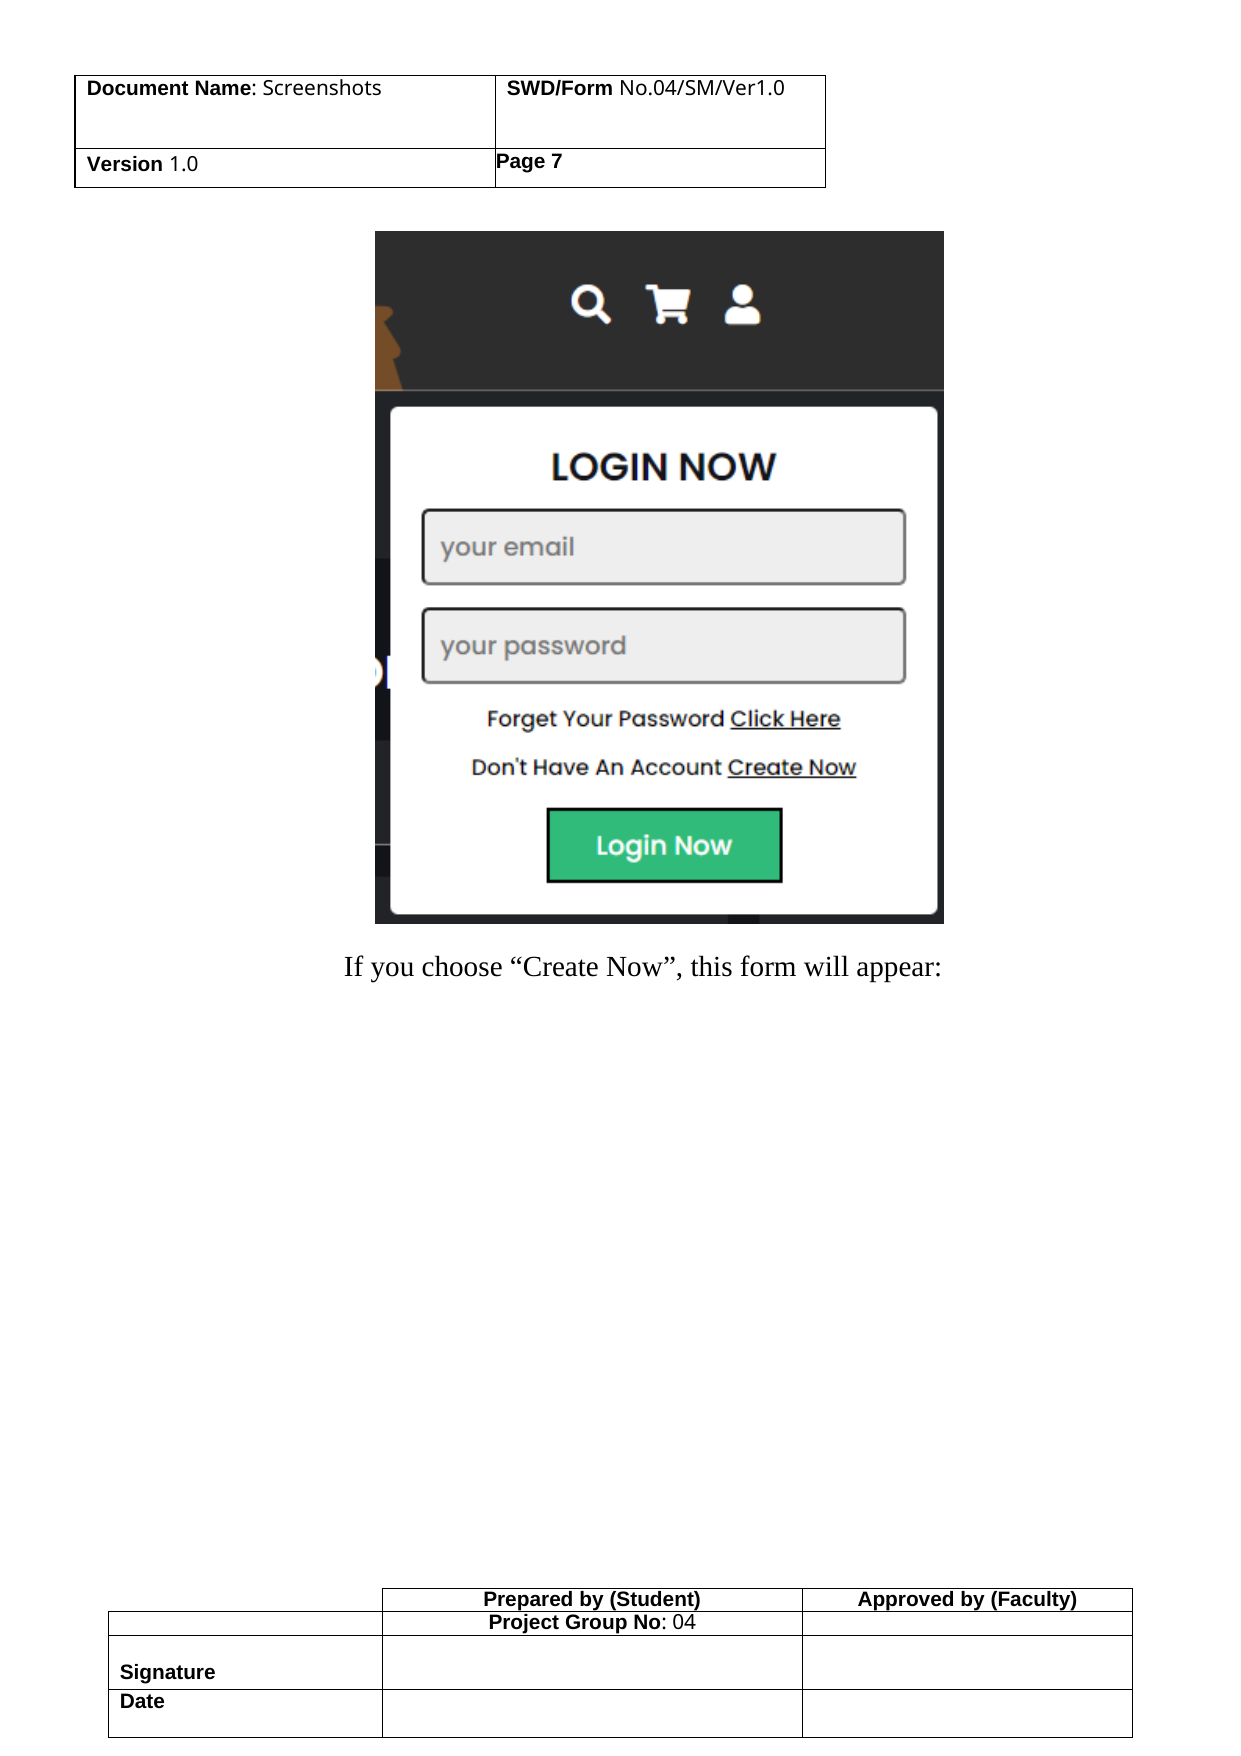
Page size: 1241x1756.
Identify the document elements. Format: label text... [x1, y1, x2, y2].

text If you choose “Create Now”, this form will appear: [75, 949, 1211, 983]
picture [375, 231, 944, 924]
